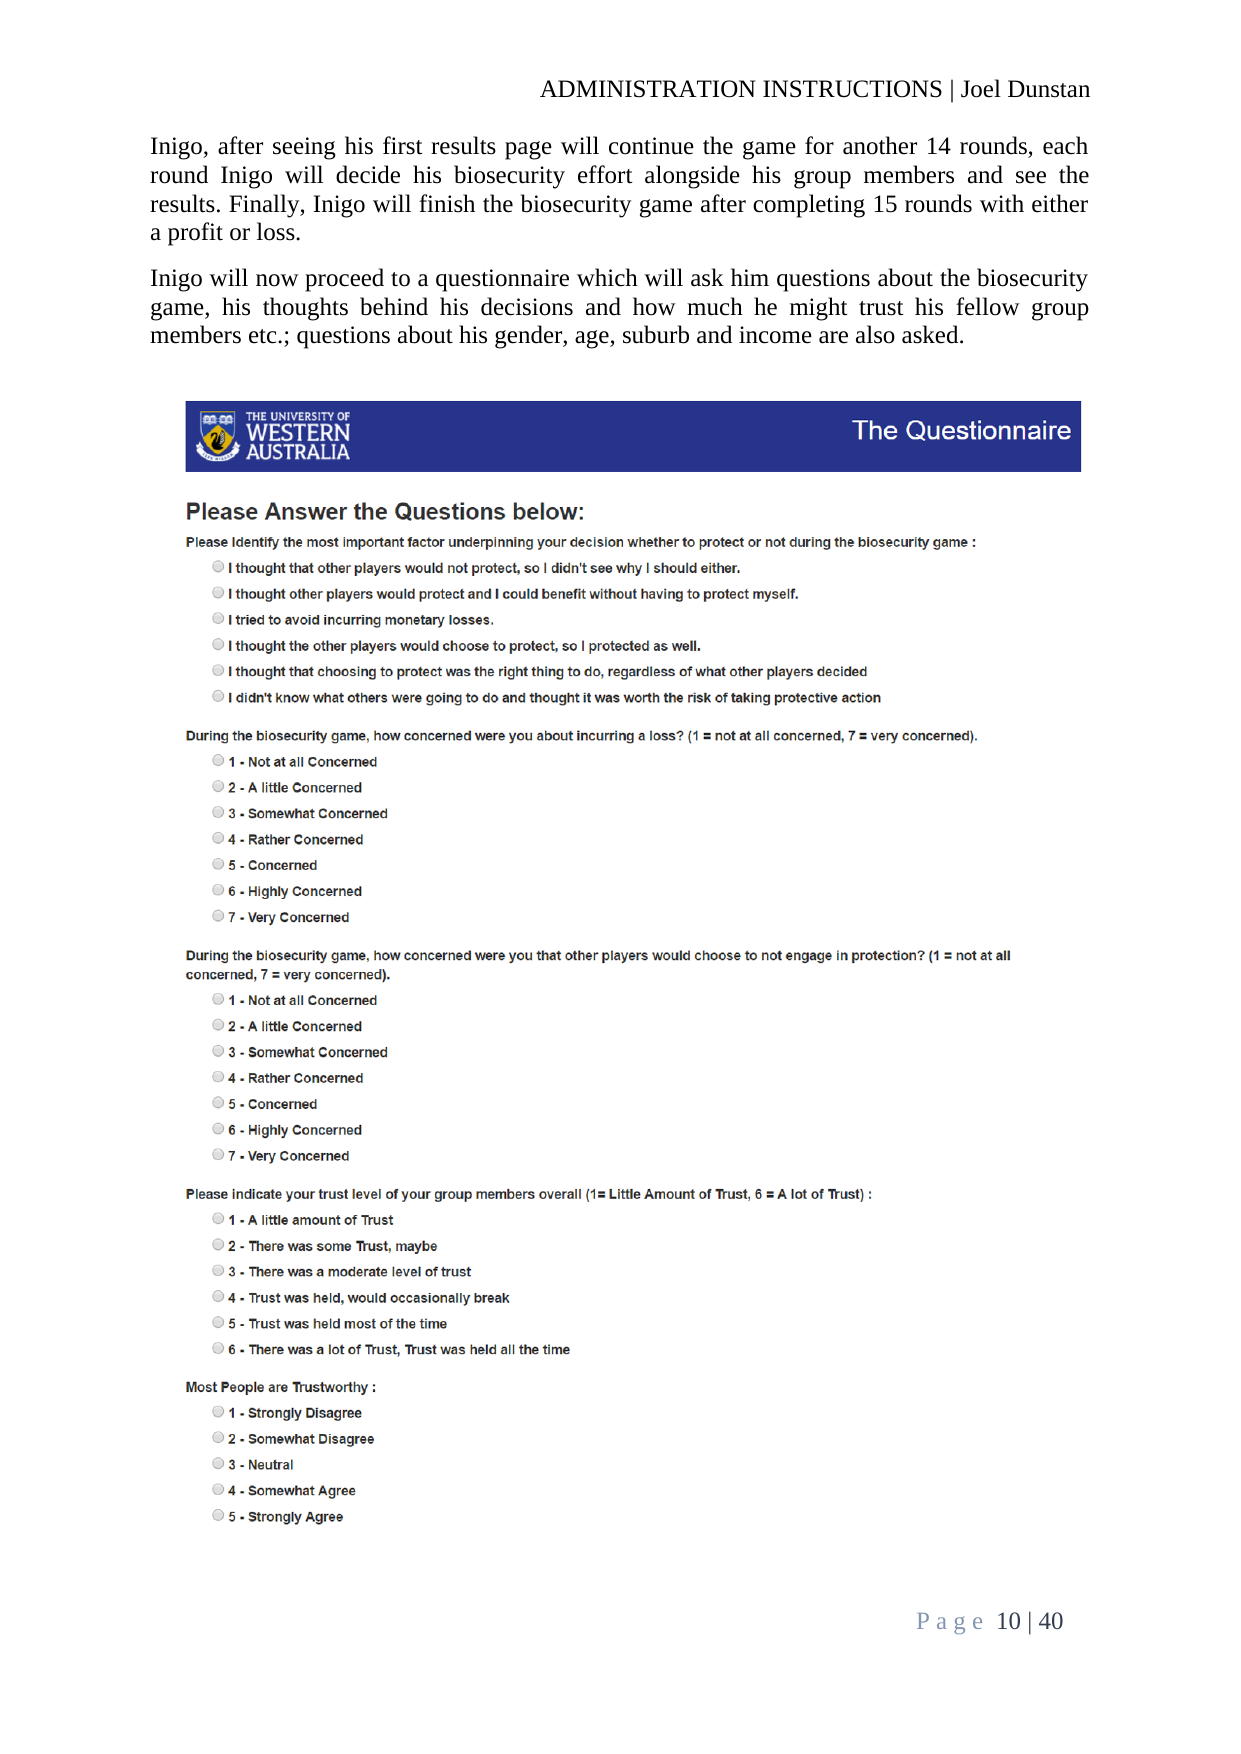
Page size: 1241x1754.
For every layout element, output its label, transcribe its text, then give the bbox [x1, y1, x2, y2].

text Inigo, after seeing his first results page will continue the game for another 14 rounds, each round Inigo will decide his biosecurity effort alongside his group members and see the results. Finally, Inigo will finish the biosecurity game after completing 15 rounds with either a profit or loss. [150, 131, 1090, 246]
picture [108, 397, 1155, 1530]
text Inigo will now proceed to a questionnaire which will ask him questions about the biosecurity game, his thoughts behind his decisions and how much he might trust his fellow group members etc.; questions about his gender, age, suburb and income are also asked. [150, 263, 1090, 349]
